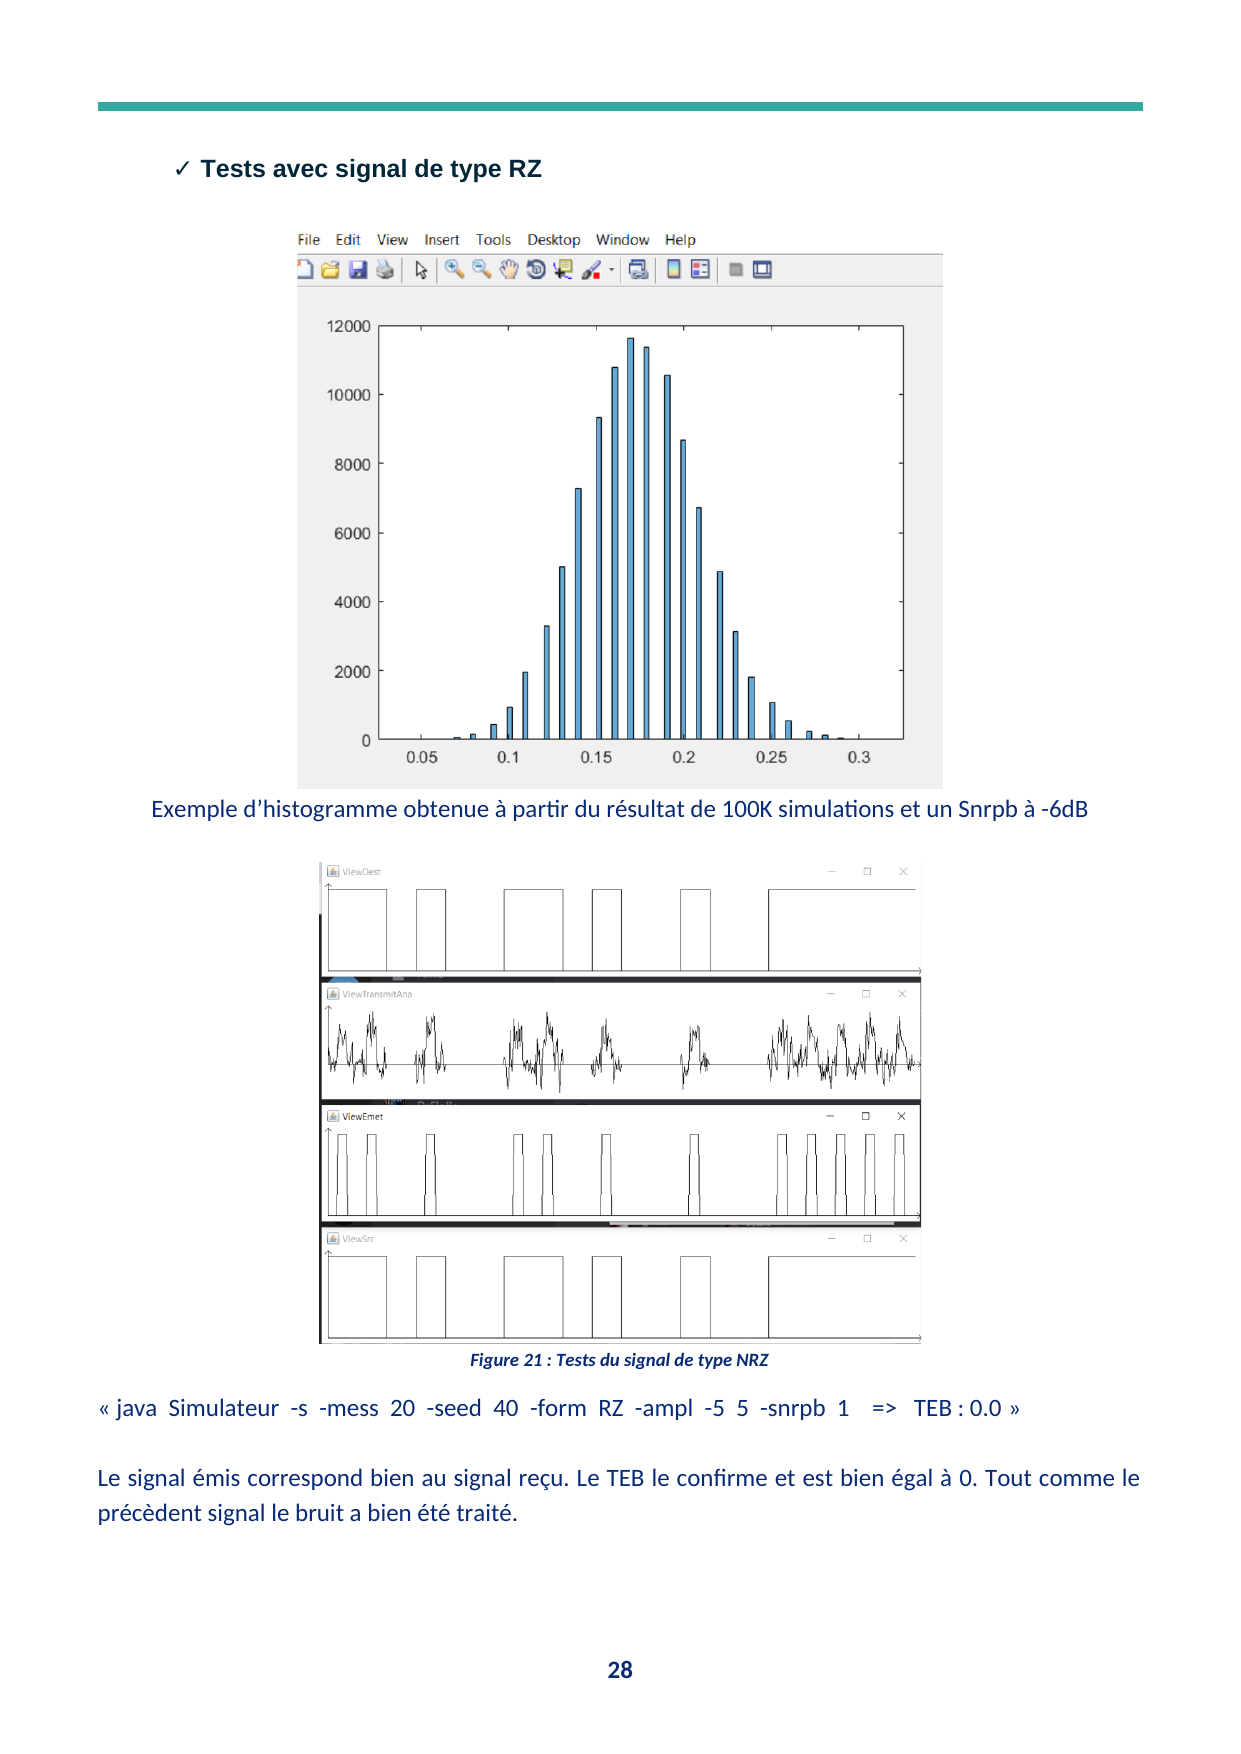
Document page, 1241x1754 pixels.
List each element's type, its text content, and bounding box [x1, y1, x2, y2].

subtitle ✓ Tests avec signal de type RZ [97, 150, 1143, 184]
text Le signal émis correspond bien au signal reçu. Le TEB le confirme et est bien égal à 0. Tout comme le précèdent signal le bruit a bien été traité. [97, 1462, 1143, 1527]
picture [319, 862, 922, 1344]
text Exemple d’histogramme obtenue à partir du résultat de 100K simulations et un Snrpb à -6dB [97, 793, 1143, 823]
text Figure 21 : Tests du signal de type NRZ [97, 1348, 1143, 1371]
picture [297, 224, 943, 789]
text « java Simulateur -s -mess 20 -seed 40 -form RZ -ampl -5 5 -snrpb 1 => TEB : 0.0 » [97, 1392, 1143, 1422]
